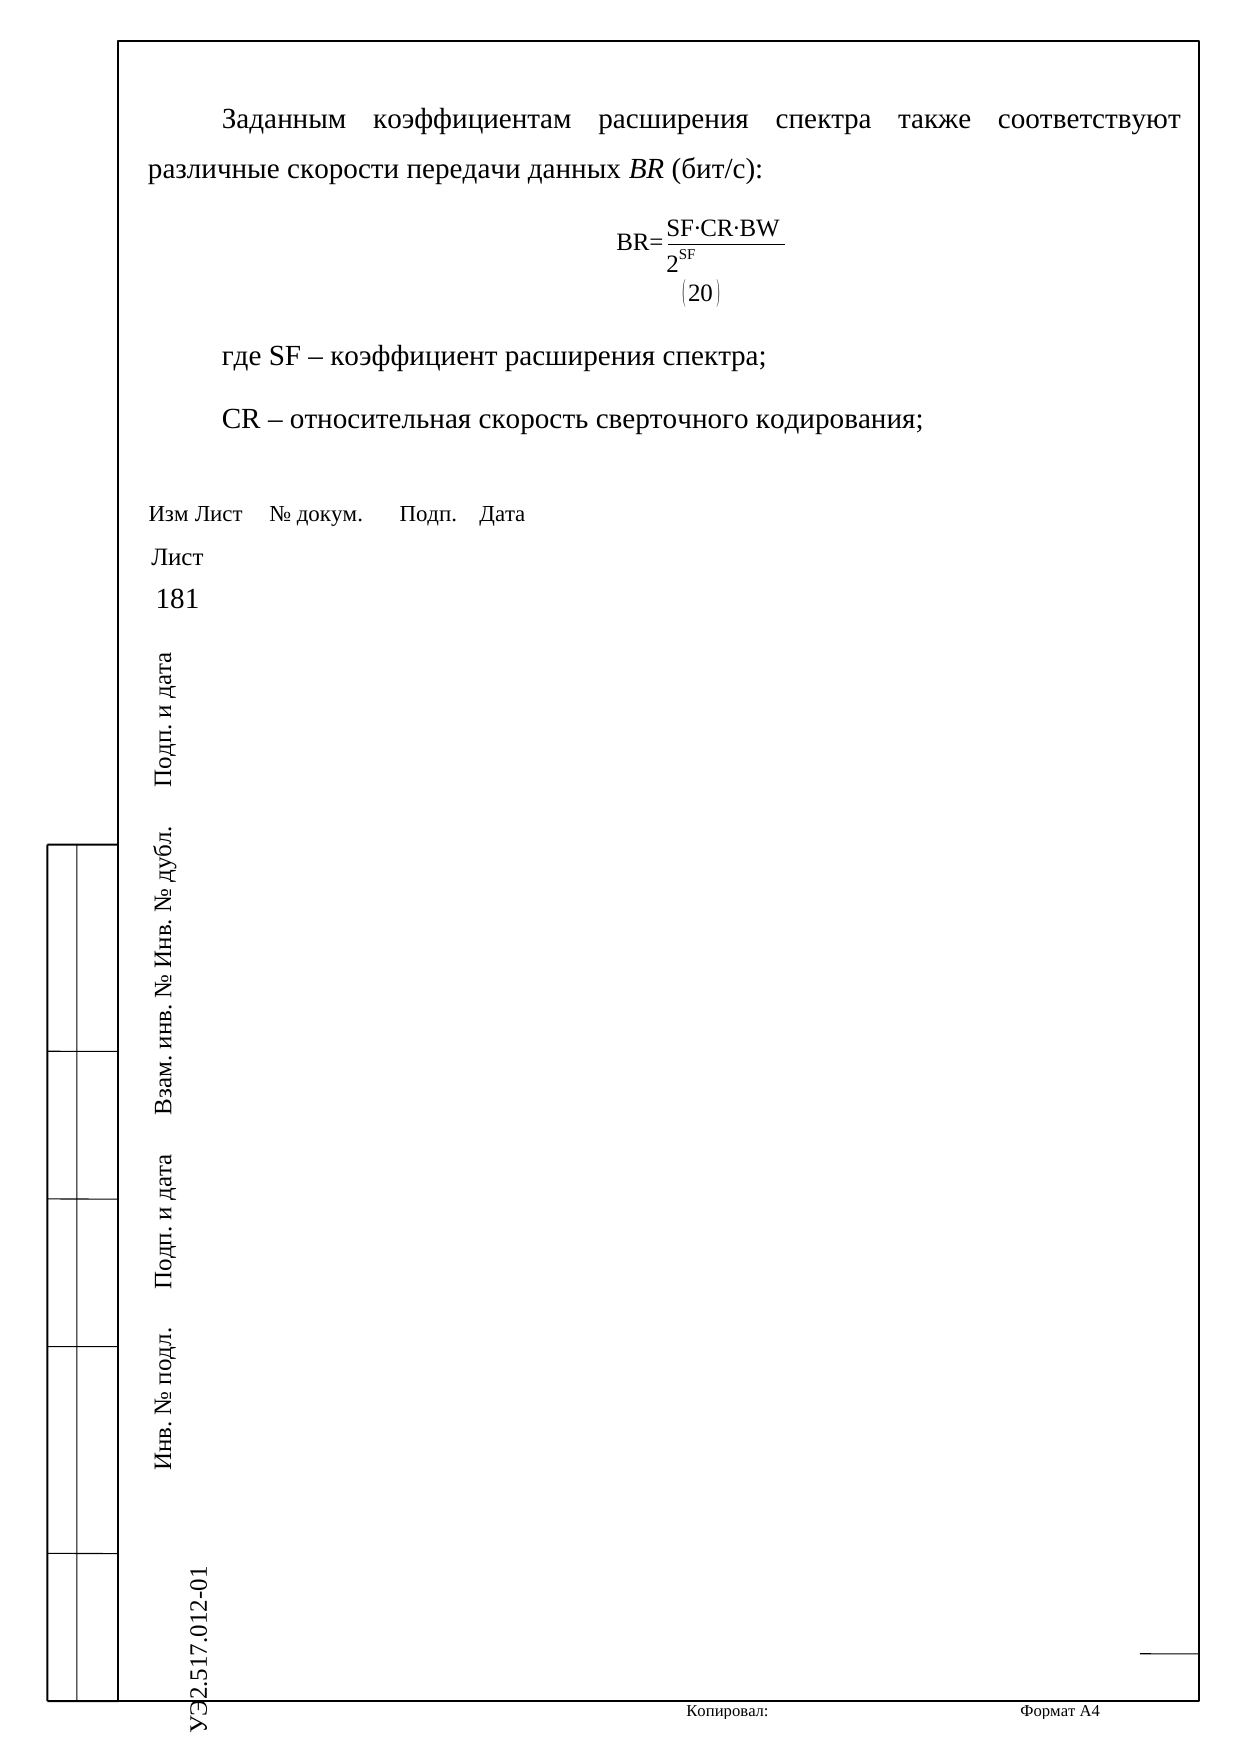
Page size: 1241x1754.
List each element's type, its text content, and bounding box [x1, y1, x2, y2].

text CR – относительная скорость сверточного кодирования; [148, 401, 1181, 434]
text Заданным коэффициентам расширения спектра также соответствуют различные скорости передачи данных BR (бит/с): [148, 101, 1181, 185]
text где SF – коэффициент расширения спектра; [148, 338, 1181, 371]
